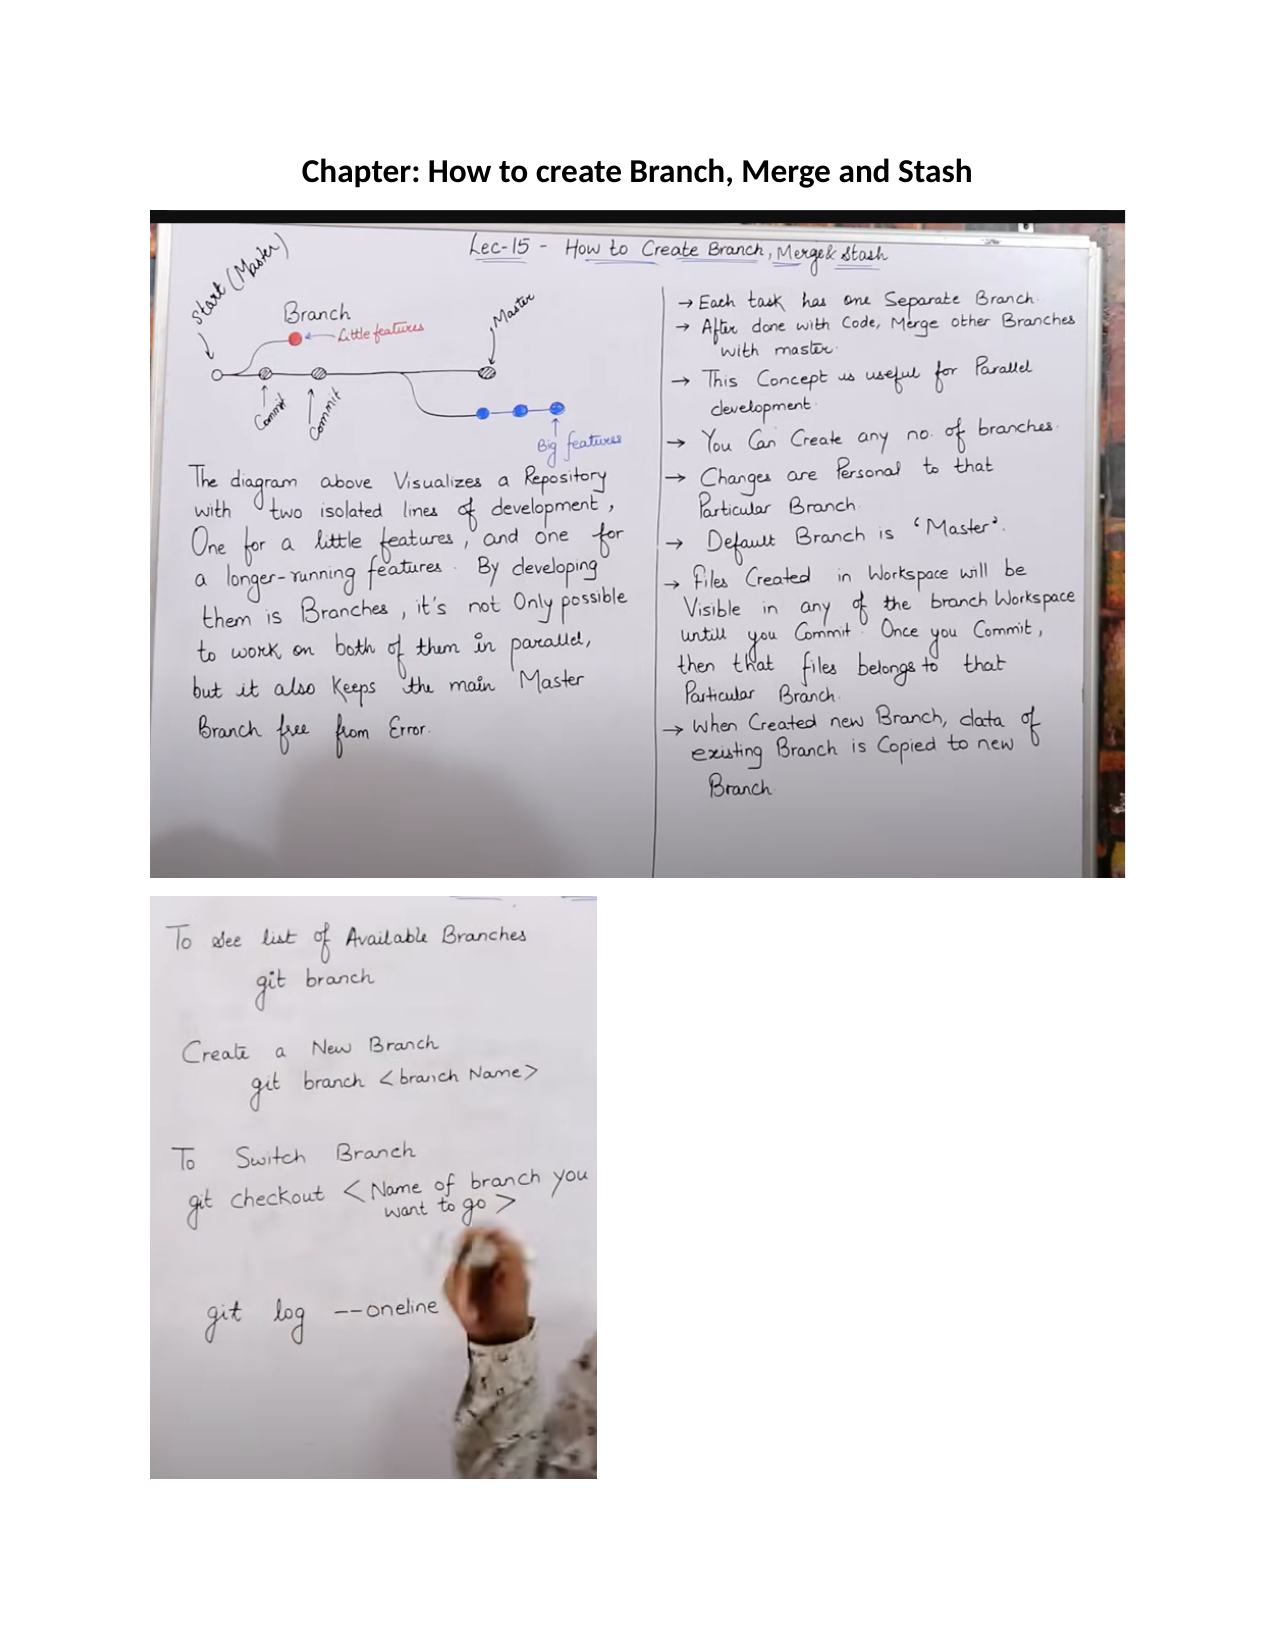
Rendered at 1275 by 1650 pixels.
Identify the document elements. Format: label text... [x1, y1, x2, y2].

picture [150, 896, 597, 1479]
picture [150, 210, 1125, 878]
text Chapter: How to create Branch, Merge and Stash [150, 150, 1125, 191]
